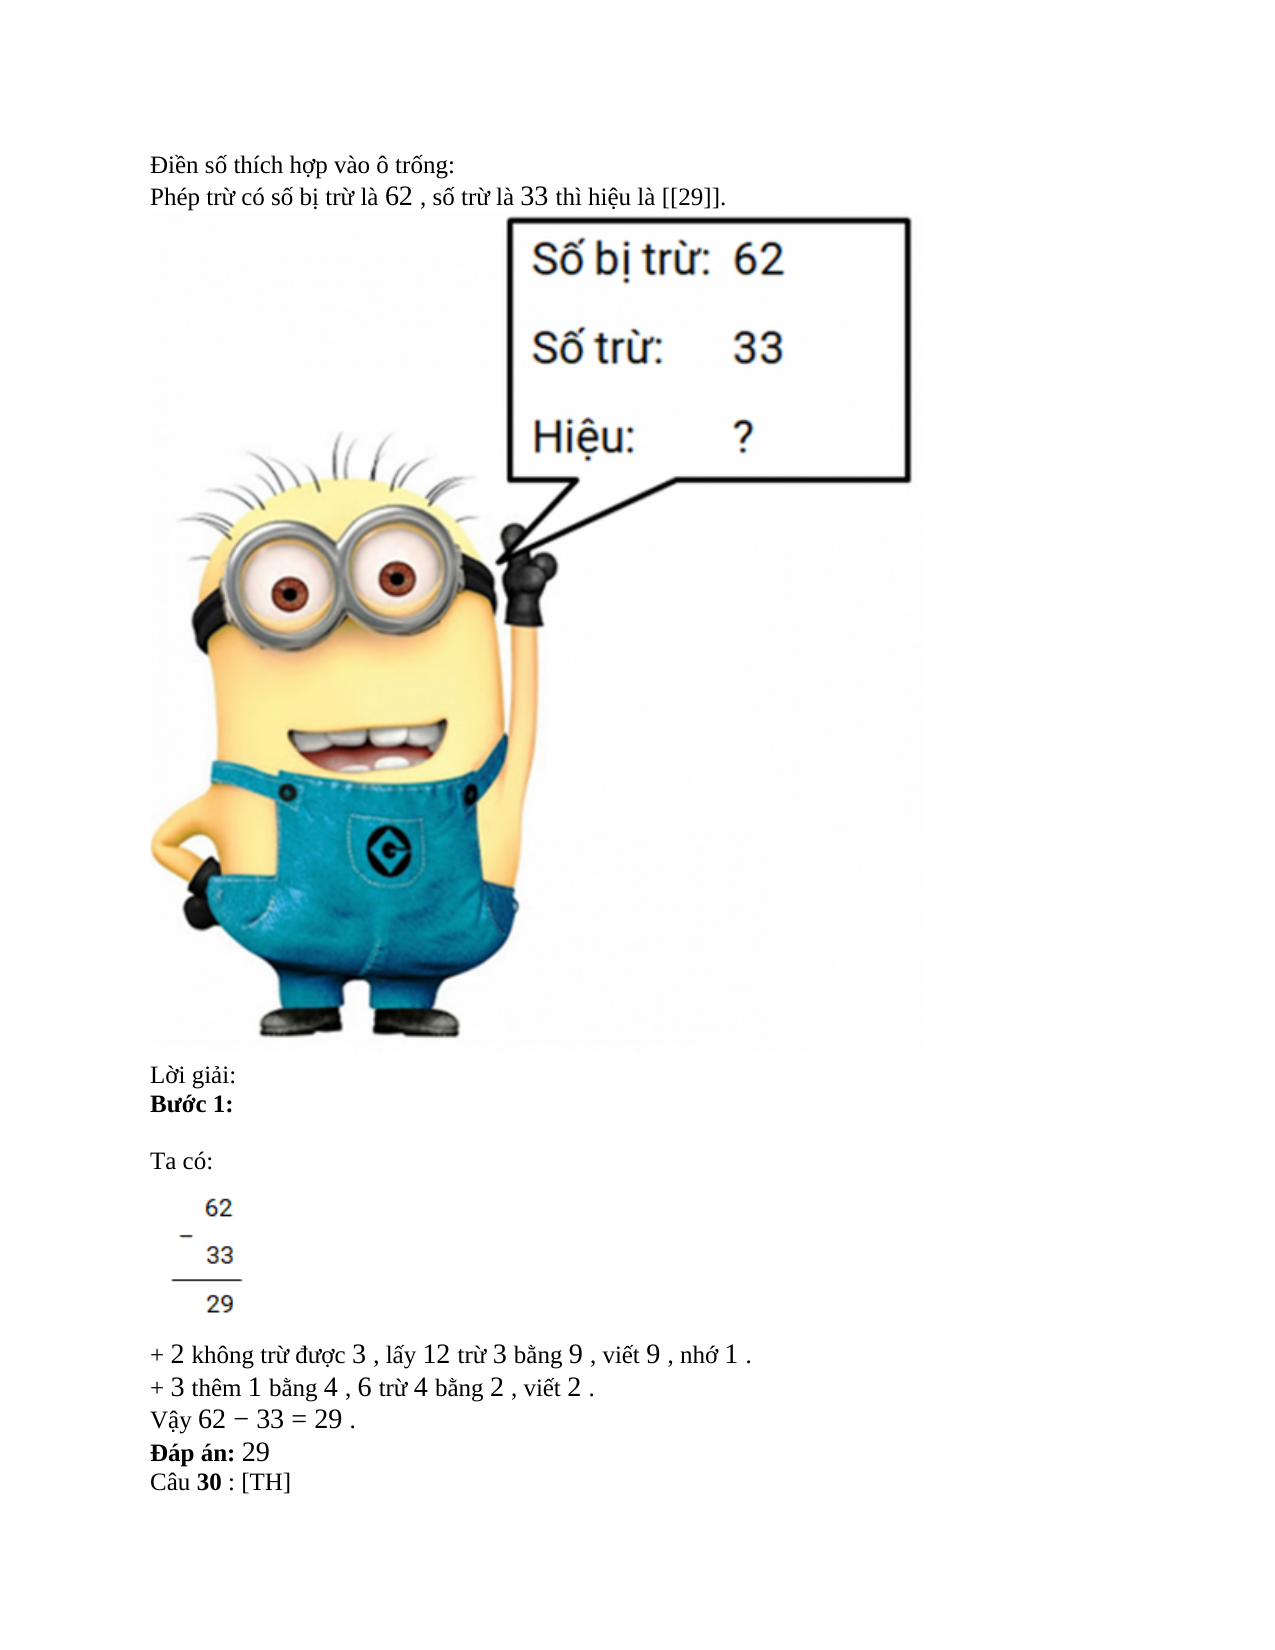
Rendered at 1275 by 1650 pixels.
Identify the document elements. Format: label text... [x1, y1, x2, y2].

text Câu 30 : [TH] [150, 1467, 1125, 1496]
picture [150, 211, 924, 1055]
text Ta có: + 2 không trừ được 3 , lấy 12 trừ 3 bằng 9 , viết 9 , nhớ 1 . + 3 thêm 1 bằng 4 , 6 trừ 4 bằng 2 , viết 2 . Vậy 62 − 33 = 29 . Đáp án: 29 [150, 1117, 1125, 1467]
picture [150, 1175, 258, 1338]
text Lời giải: [150, 1060, 1125, 1089]
text Bước 1: [150, 1089, 1125, 1117]
